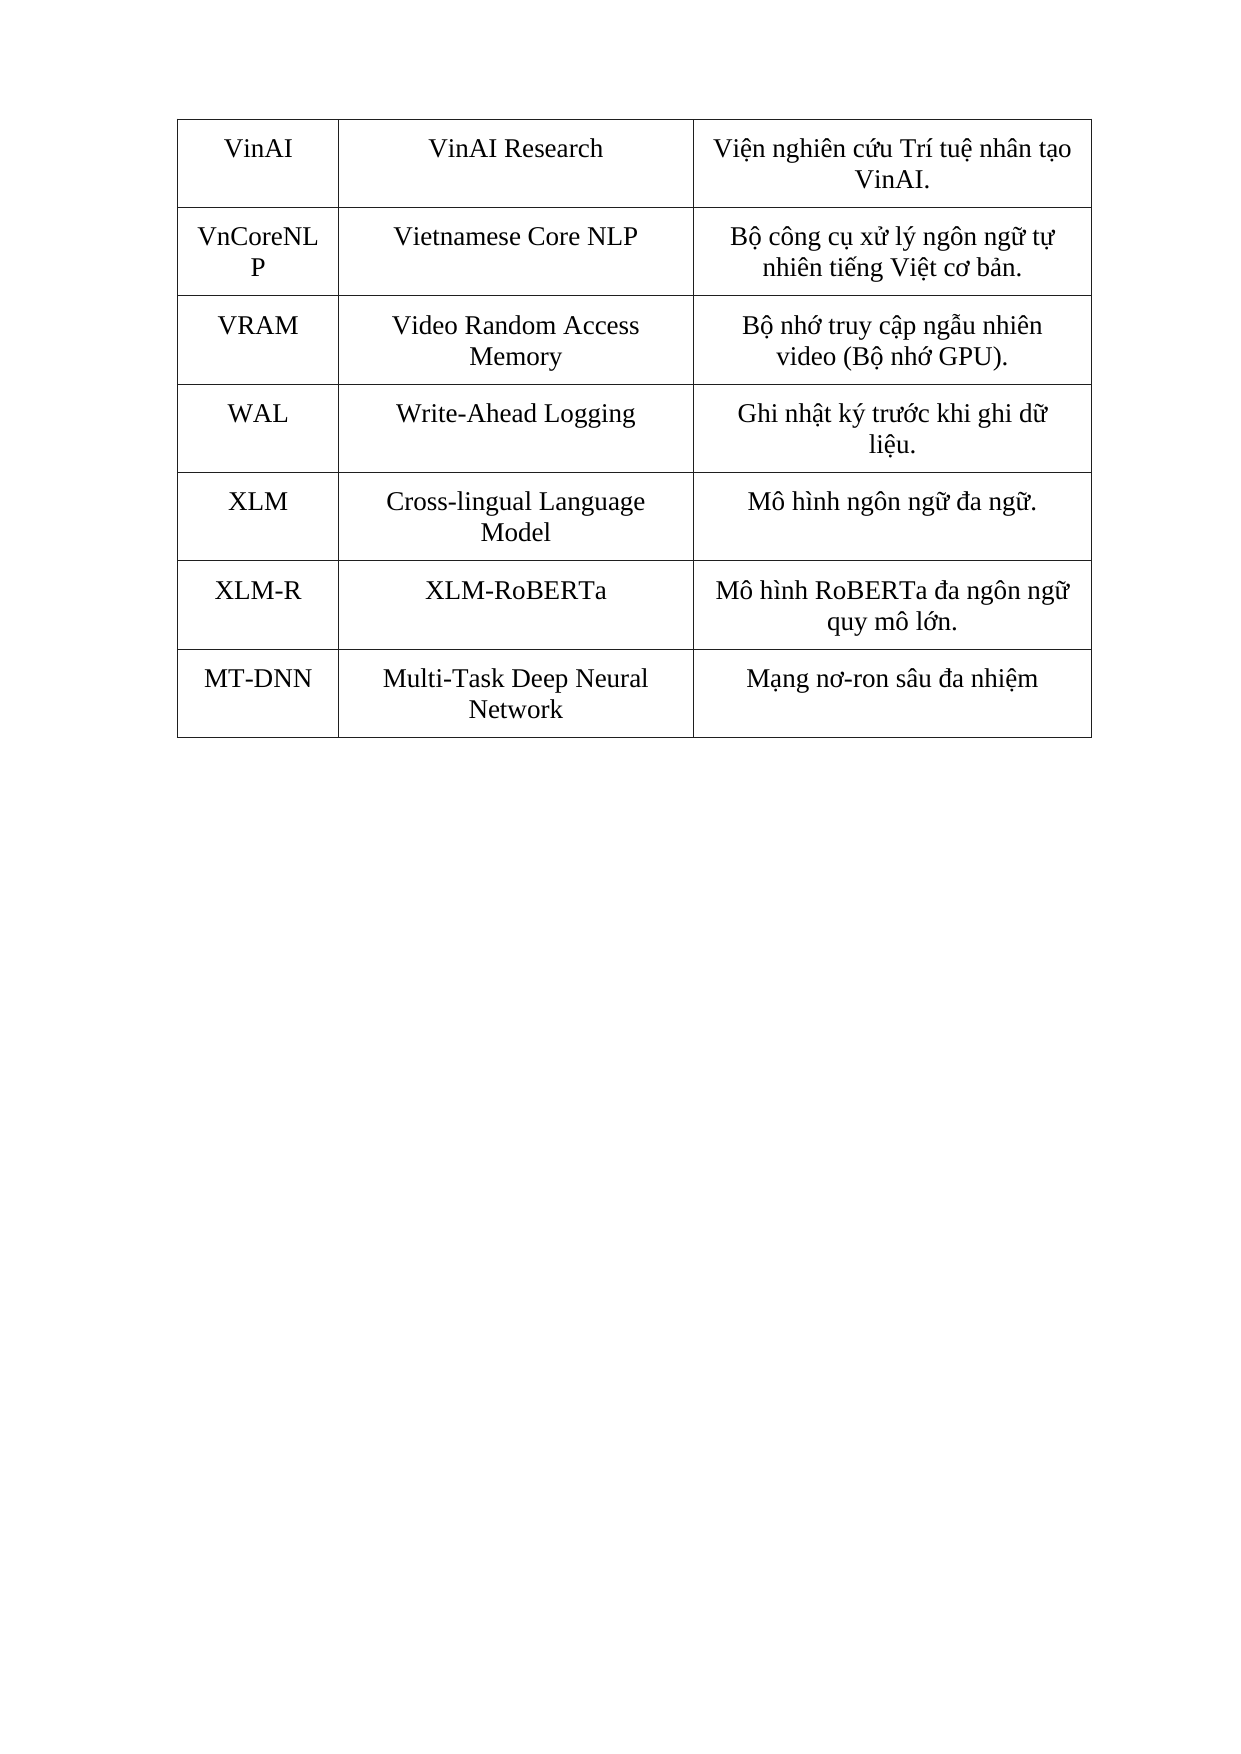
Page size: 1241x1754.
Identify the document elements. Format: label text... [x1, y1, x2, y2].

table_cell VinAI Research [339, 120, 693, 207]
table_cell Mạng nơ-ron sâu đa nhiệm [694, 650, 1091, 737]
table_cell Bộ công cụ xử lý ngôn ngữ tự nhiên tiếng Việt cơ bản. [694, 208, 1091, 295]
table_cell Multi-Task Deep Neural Network [339, 650, 693, 737]
table_cell Bộ nhớ truy cập ngẫu nhiên video (Bộ nhớ GPU). [694, 296, 1091, 383]
table_cell XLM-R [178, 561, 338, 648]
table_cell Video Random Access Memory [339, 296, 693, 383]
table_cell Mô hình RoBERTa đa ngôn ngữ quy mô lớn. [694, 561, 1091, 648]
table_cell XLM-RoBERTa [339, 561, 693, 648]
table_cell Viện nghiên cứu Trí tuệ nhân tạo VinAI. [694, 120, 1091, 207]
table_cell Write-Ahead Logging [339, 385, 693, 472]
table_cell VinAI [178, 120, 338, 207]
table_cell Mô hình ngôn ngữ đa ngữ. [694, 473, 1091, 560]
table_cell WAL [178, 385, 338, 472]
table_cell VnCoreNLP [178, 208, 338, 295]
table_cell VRAM [178, 296, 338, 383]
table_cell Ghi nhật ký trước khi ghi dữ liệu. [694, 385, 1091, 472]
table_cell XLM [178, 473, 338, 560]
table_cell MT-DNN [178, 650, 338, 737]
table_cell Cross-lingual Language Model [339, 473, 693, 560]
table_cell Vietnamese Core NLP [339, 208, 693, 295]
